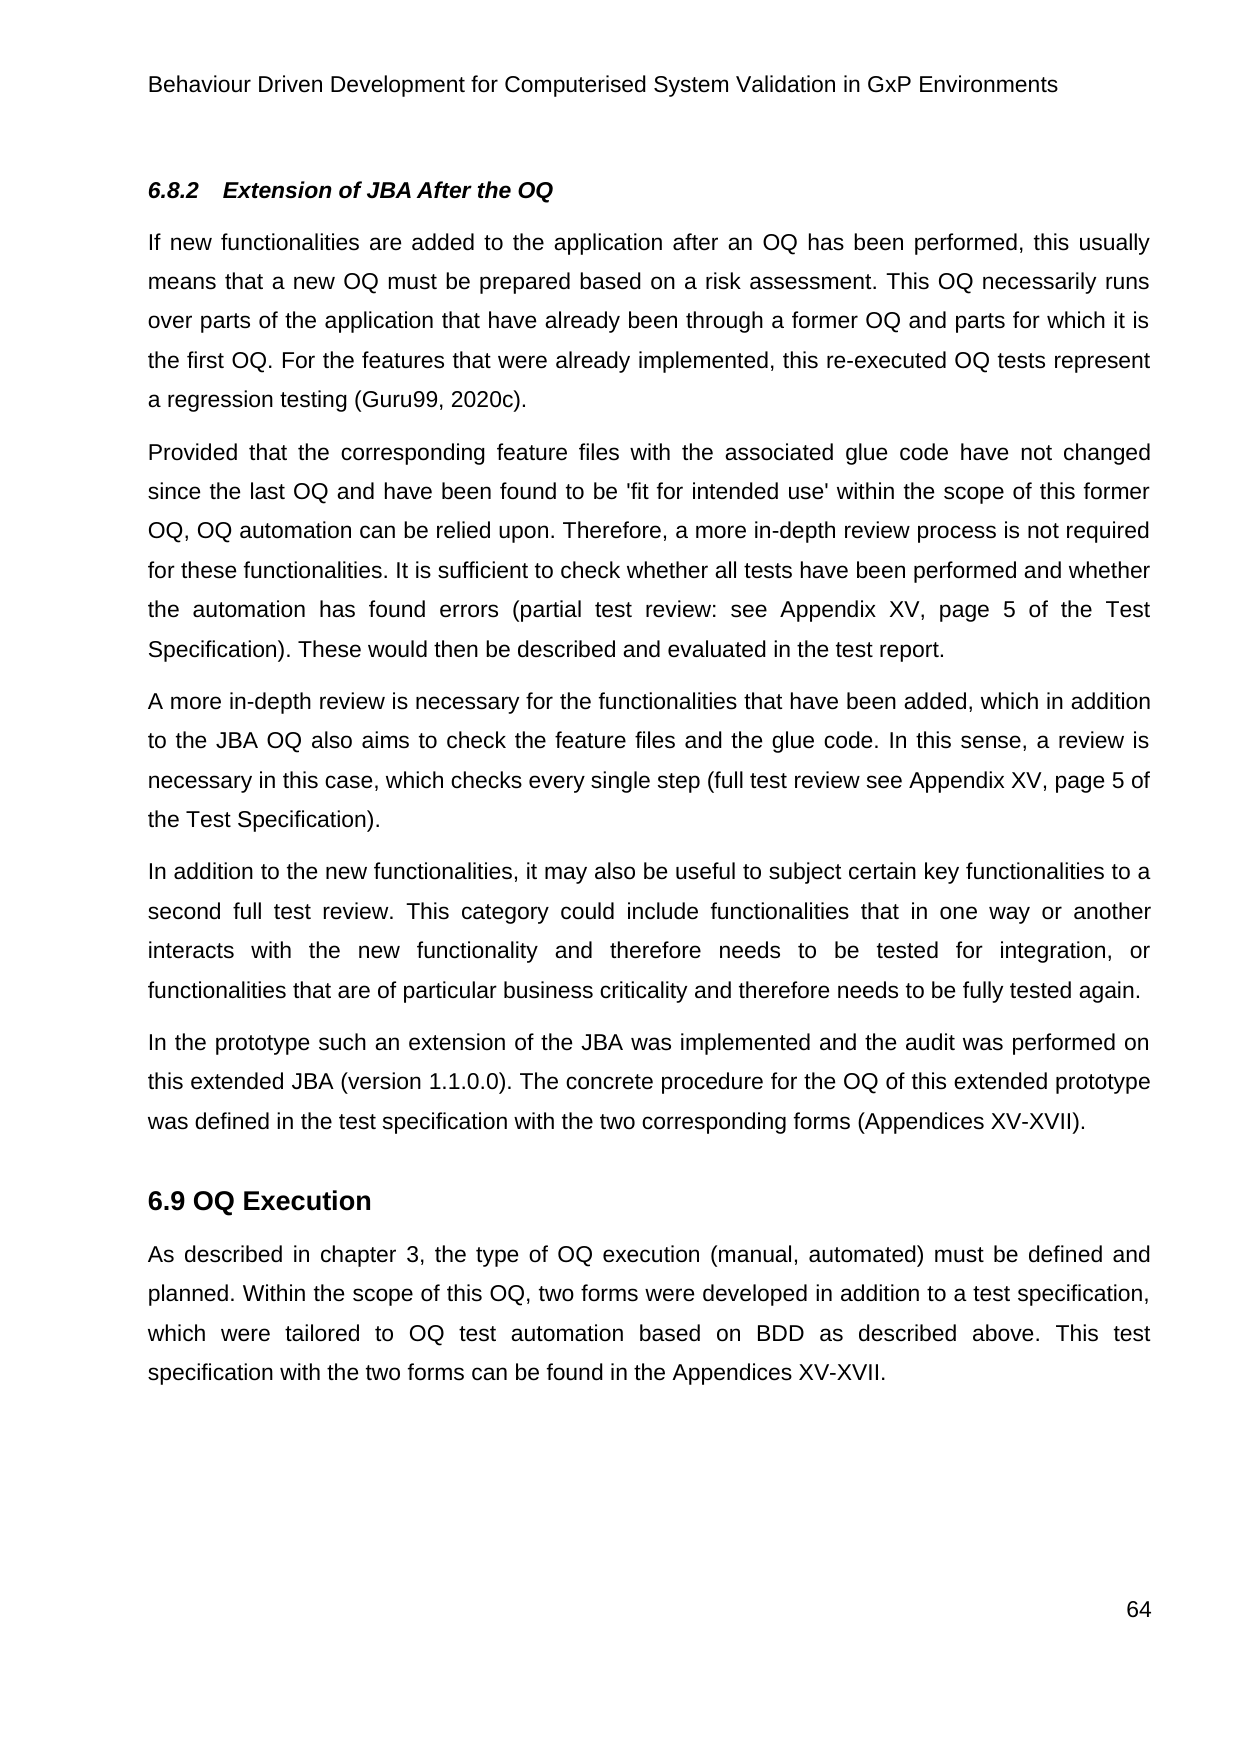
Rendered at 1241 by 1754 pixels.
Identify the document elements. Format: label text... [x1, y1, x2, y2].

text In the prototype such an extension of the JBA was implemented and the audit was performed on this extended JBA (version 1.1.0.0). The concrete procedure for the OQ of this extended prototype was defined in the test specification with the two corresponding forms (Appendices XV-XVII). [148, 1029, 1152, 1134]
text A more in-depth review is necessary for the functionalities that have been added, which in addition to the JBA OQ also aims to check the feature files and the glue code. In this sense, a review is necessary in this case, which checks every single step (full test review see Appendix XV, page 5 of the Test Specification). [148, 688, 1152, 833]
text Provided that the corresponding feature files with the associated glue code have not changed since the last OQ and have been found to be 'fit for intended use' within the scope of this former OQ, OQ automation can be relied upon. Therefore, a more in-depth review process is not required for these functionalities. It is sufficient to check whether all tests have been performed and whether the automation has found errors (partial test review: see Appendix XV, page 5 of the Test Specification). These would then be described and evaluated in the test report. [148, 438, 1152, 662]
subtitle OQ Execution [148, 1184, 1152, 1216]
text In addition to the new functionalities, it may also be useful to subject certain key functionalities to a second full test review. This category could include functionalities that in one way or another interacts with the new functionality and therefore needs to be tested for integration, or functionalities that are of particular business criticality and therefore needs to be fully tested again. [148, 858, 1152, 1003]
text As described in chapter 3, the type of OQ execution (manual, automated) must be defined and planned. Within the scope of this OQ, two forms were developed in addition to a test specification, which were tailored to OQ test automation based on BDD as described above. This test specification with the two forms can be found in the Appendices XV-XVII. [148, 1241, 1152, 1386]
subtitle Extension of JBA After the OQ [148, 177, 1152, 203]
text If new functionalities are added to the application after an OQ has been performed, this usually means that a new OQ must be prepared based on a risk assessment. This OQ necessarily runs over parts of the application that have already been through a former OQ and parts for which it is the first OQ. For the features that were already implemented, this re-executed OQ tests represent a regression testing (Guru99, 2020c). [148, 228, 1152, 413]
